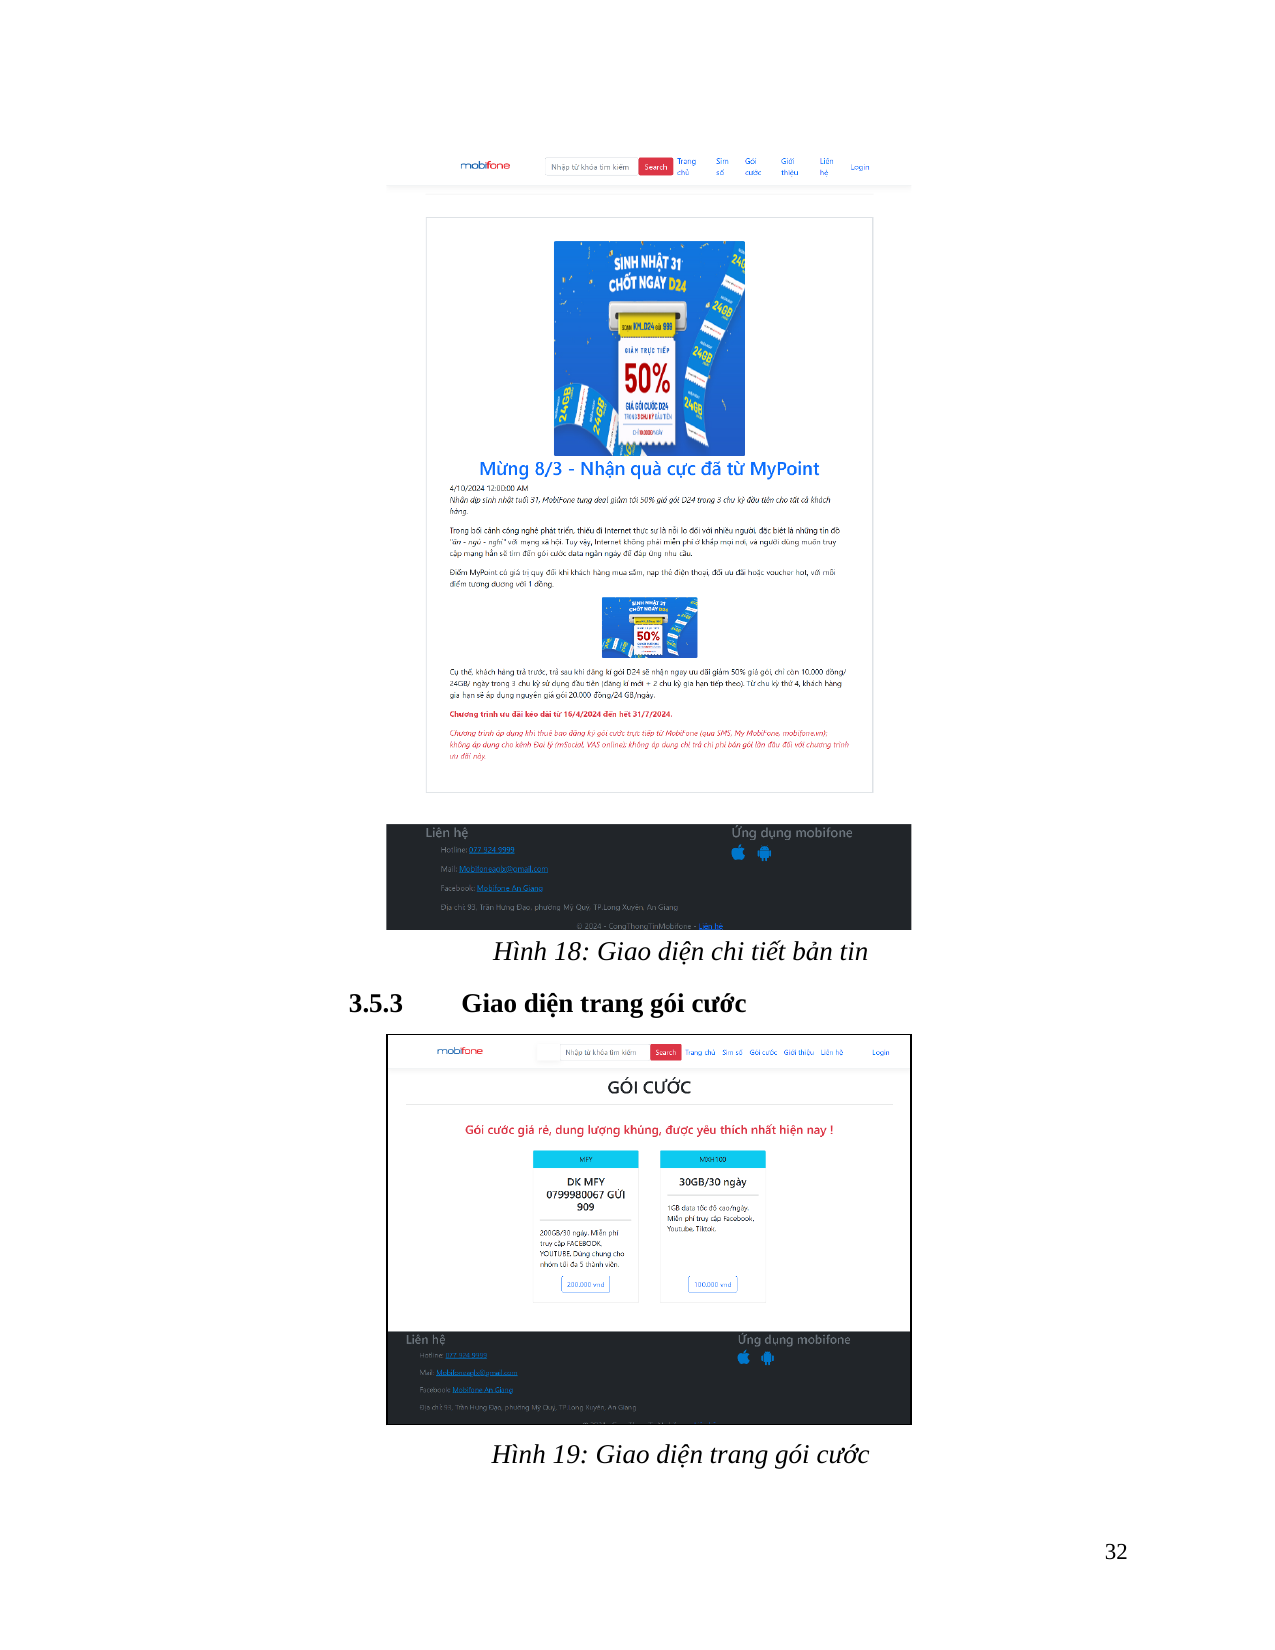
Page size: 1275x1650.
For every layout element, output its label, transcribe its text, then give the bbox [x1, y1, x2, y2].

picture [386, 147, 912, 930]
text Hình 18: Giao diện chi tiết bản tin [236, 935, 1127, 966]
list Giao diện trang gói cước [349, 987, 1127, 1018]
picture [388, 1035, 910, 1424]
text Hình 19: Giao diện trang gói cước [236, 1438, 1127, 1469]
